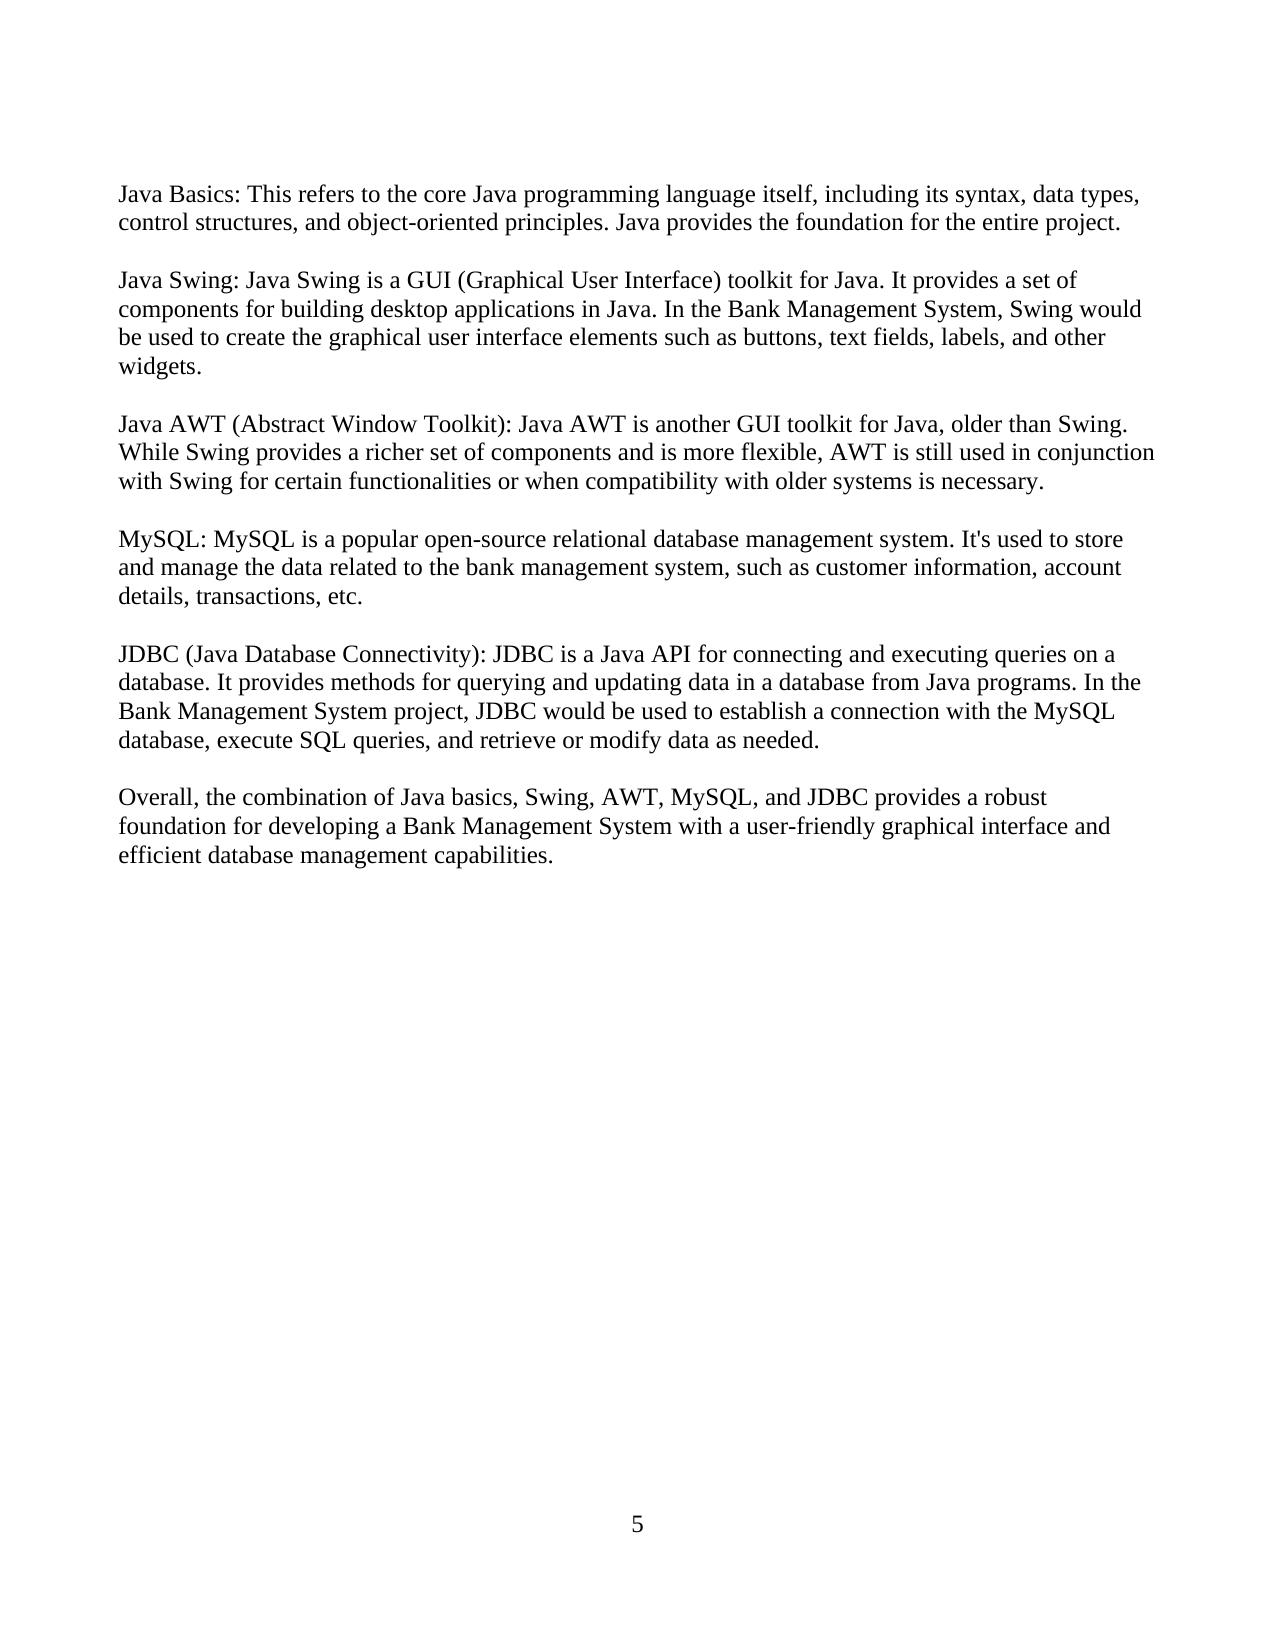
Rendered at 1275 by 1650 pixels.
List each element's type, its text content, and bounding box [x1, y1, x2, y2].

text JDBC (Java Database Connectivity): JDBC is a Java API for connecting and executing queries on a database. It provides methods for querying and updating data in a database from Java programs. In the Bank Management System project, JDBC would be used to establish a connection with the MySQL database, execute SQL queries, and retrieve or modify data as needed. [118, 639, 1157, 754]
text Java AWT (Abstract Window Toolkit): Java AWT is another GUI toolkit for Java, older than Swing. While Swing provides a richer set of components and is more flexible, AWT is still used in conjunction with Swing for certain functionalities or when compatibility with older systems is necessary. [118, 409, 1157, 495]
text Java Swing: Java Swing is a GUI (Graphical User Interface) toolkit for Java. It provides a set of components for building desktop applications in Java. In the Bank Management System, Swing would be used to create the graphical user interface elements such as buttons, text fields, labels, and other widgets. [118, 265, 1157, 380]
text Overall, the combination of Java basics, Swing, AWT, MySQL, and JDBC provides a robust foundation for developing a Bank Management System with a user-friendly graphical interface and efficient database management capabilities. [118, 782, 1157, 869]
text Java Basics: This refers to the core Java programming language itself, including its syntax, data types, control structures, and object-oriented principles. Java provides the foundation for the entire project. [118, 179, 1157, 236]
text MySQL: MySQL is a popular open-source relational database management system. It's used to store and manage the data related to the bank management system, such as customer information, account details, transactions, etc. [118, 524, 1157, 610]
